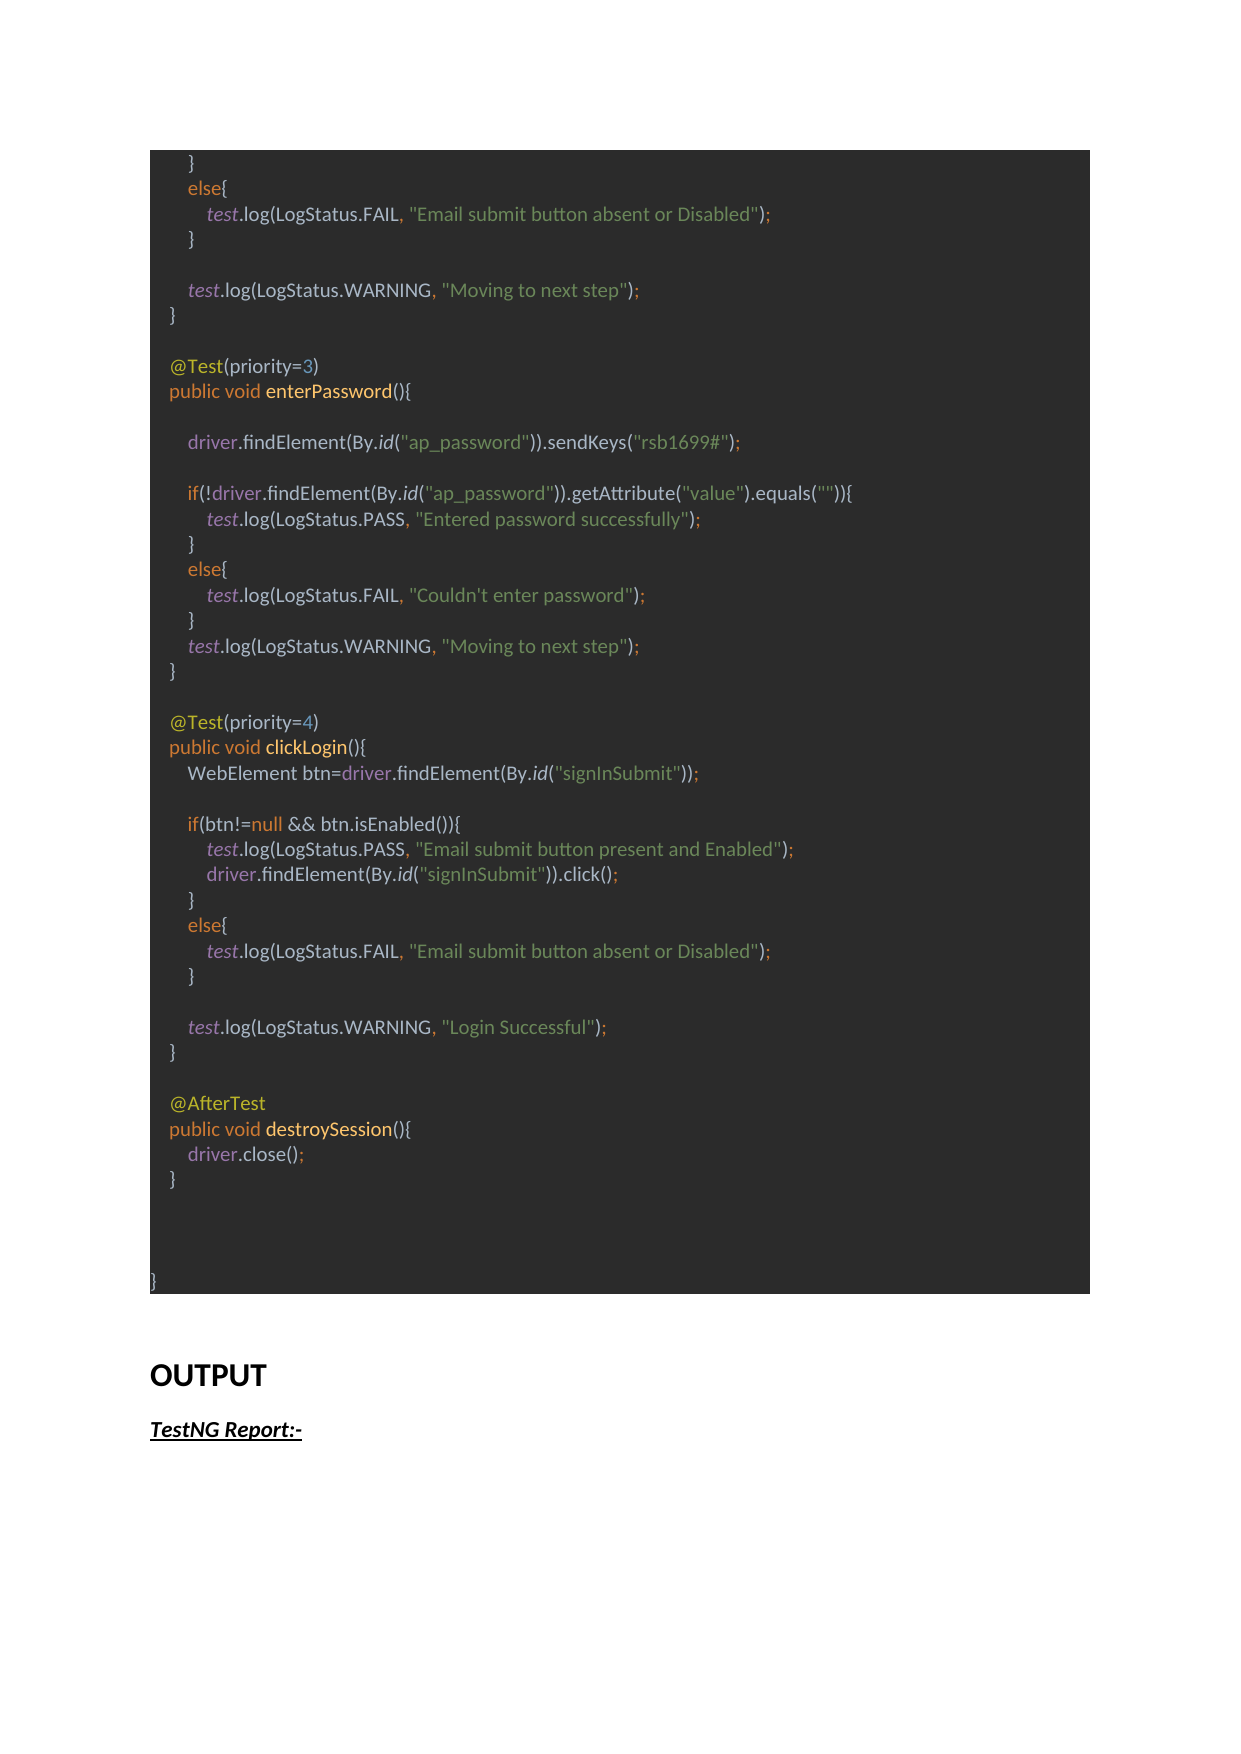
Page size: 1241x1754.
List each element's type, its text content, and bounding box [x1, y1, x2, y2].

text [150, 150, 1090, 1294]
text OUTPUT [150, 1354, 1090, 1395]
text TestNG Report:- [150, 1415, 1090, 1443]
